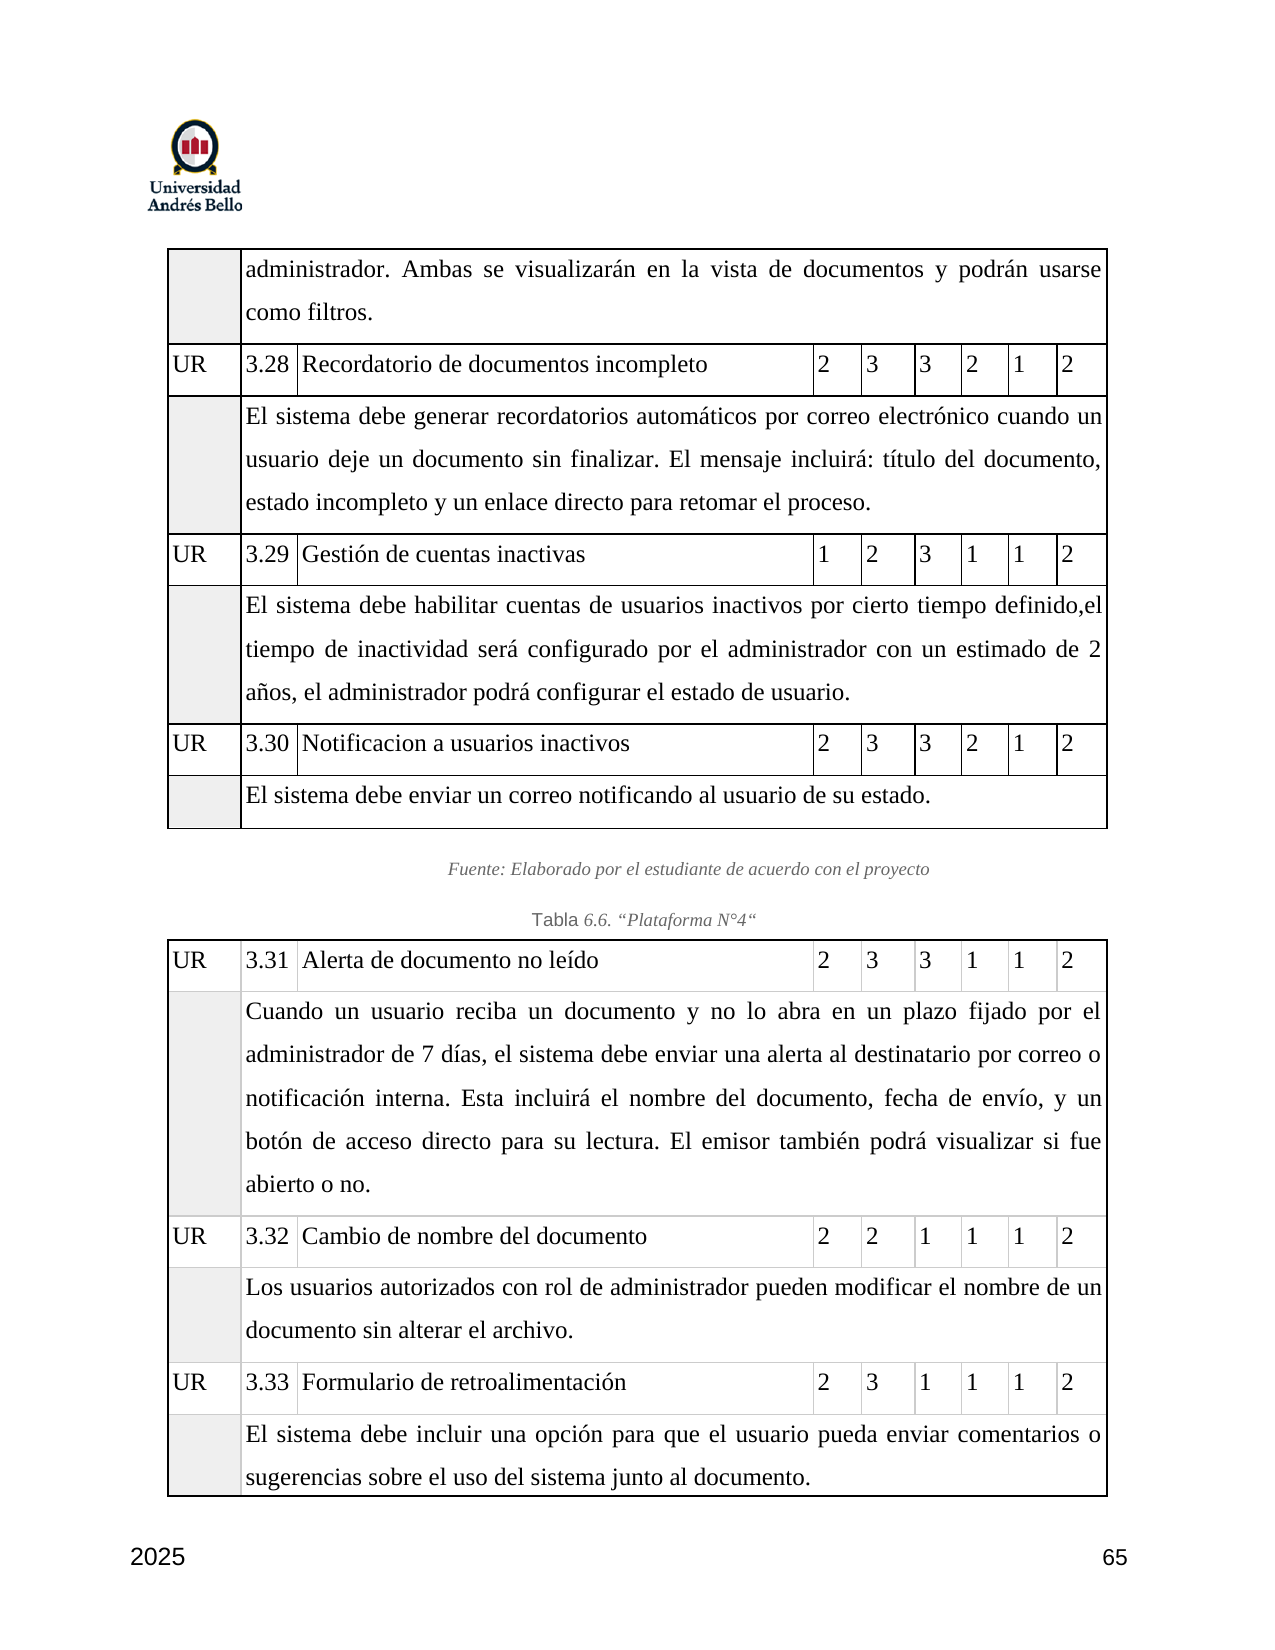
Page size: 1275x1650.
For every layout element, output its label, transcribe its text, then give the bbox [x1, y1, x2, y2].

table_cell El sistema debe habilitar cuentas de usuarios inactivos por cierto tiempo definido,el tiempo de inactividad será configurado por el administrador con un estimado de 2 años, el administrador podrá configurar el estado de usuario. [242, 586, 1106, 723]
table_cell 3 [916, 345, 961, 395]
table_cell 1 [1009, 1363, 1056, 1413]
table_cell Cuando un usuario reciba un documento y no lo abra en un plazo fijado por el administrador de 7 días, el sistema debe enviar una alerta al destinatario por correo o notificación interna. Esta incluirá el nombre del documento, fecha de envío, y un botón de acceso directo para su lectura. El emisor también podrá visualizar si fue abierto o no. [242, 992, 1106, 1215]
table_cell El sistema debe enviar un correo notificando al usuario de su estado. [242, 776, 1106, 827]
table_cell 3.29 [242, 535, 297, 585]
table_cell Notificacion a usuarios inactivos [298, 725, 813, 774]
table_cell UR [169, 1217, 240, 1267]
table_cell 1 [1009, 725, 1056, 774]
table_cell 2 [1058, 1363, 1106, 1413]
table_cell 3.28 [242, 345, 297, 395]
table_cell UR [169, 345, 240, 395]
table_cell El sistema debe generar recordatorios automáticos por correo electrónico cuando un usuario deje un documento sin finalizar. El mensaje incluirá: título del documento, estado incompleto y un enlace directo para retomar el proceso. [242, 397, 1106, 533]
table_cell Formulario de retroalimentación [298, 1363, 813, 1413]
table_cell 2 [1058, 535, 1106, 585]
table_cell 3 [862, 1363, 914, 1413]
table_cell Recordatorio de documentos incompleto [298, 345, 813, 395]
table_cell 2 [962, 345, 1008, 395]
table_header 2 [814, 941, 861, 991]
subtitle Fuente: Elaborado por el estudiante de acuerdo con el proyecto [448, 858, 1127, 880]
table_cell 2 [1058, 345, 1106, 395]
table_cell 1 [962, 1217, 1008, 1267]
table_cell 1 [962, 535, 1008, 585]
table_cell El sistema debe incluir una opción para que el usuario pueda enviar comentarios o sugerencias sobre el uso del sistema junto al documento. [242, 1415, 1106, 1495]
table_cell 1 [1009, 535, 1056, 585]
table_header 2 [1058, 941, 1106, 991]
table_cell 1 [1009, 345, 1056, 395]
table_cell [169, 776, 240, 827]
table_cell 3.32 [242, 1217, 297, 1267]
table_cell 2 [1058, 1217, 1106, 1267]
table_header UR [169, 941, 240, 991]
table_cell 1 [1009, 1217, 1056, 1267]
table_cell 1 [962, 1363, 1008, 1413]
table_cell 1 [916, 1363, 961, 1413]
table_cell Gestión de cuentas inactivas [298, 535, 813, 585]
table_header 3 [916, 941, 961, 991]
picture [147, 118, 243, 212]
table_cell [169, 397, 240, 533]
table_cell 2 [1058, 725, 1106, 774]
table_cell [169, 1415, 240, 1495]
table_cell 3 [862, 345, 914, 395]
subtitle Tabla 6.6. “Plataforma N°4“ [531, 909, 1127, 931]
table_cell UR [169, 725, 240, 774]
table_cell Cambio de nombre del documento [298, 1217, 813, 1267]
table_cell 3 [862, 725, 914, 774]
table_cell 2 [962, 725, 1008, 774]
table_cell [169, 250, 240, 343]
table_header 1 [1009, 941, 1056, 991]
table_cell 2 [814, 1217, 861, 1267]
table_cell 3.30 [242, 725, 297, 774]
table_header 1 [962, 941, 1008, 991]
table_cell 1 [916, 1217, 961, 1267]
table_header Alerta de documento no leído [298, 941, 813, 991]
table_cell Los usuarios autorizados con rol de administrador pueden modificar el nombre de un documento sin alterar el archivo. [242, 1268, 1106, 1362]
table_header 3.31 [242, 941, 297, 991]
table_cell 2 [862, 535, 914, 585]
table_cell [169, 992, 240, 1215]
table_cell 2 [814, 725, 861, 774]
table_cell 3 [916, 535, 961, 585]
table_cell UR [169, 535, 240, 585]
table_cell 1 [814, 535, 861, 585]
table_cell 3.33 [242, 1363, 297, 1413]
table_header 3 [862, 941, 914, 991]
table_cell 2 [814, 1363, 861, 1413]
table_cell 2 [862, 1217, 914, 1267]
table_cell 3 [916, 725, 961, 774]
table_cell [169, 586, 240, 723]
table_cell UR [169, 1363, 240, 1413]
table_cell 2 [814, 345, 861, 395]
table_cell [169, 1268, 240, 1362]
